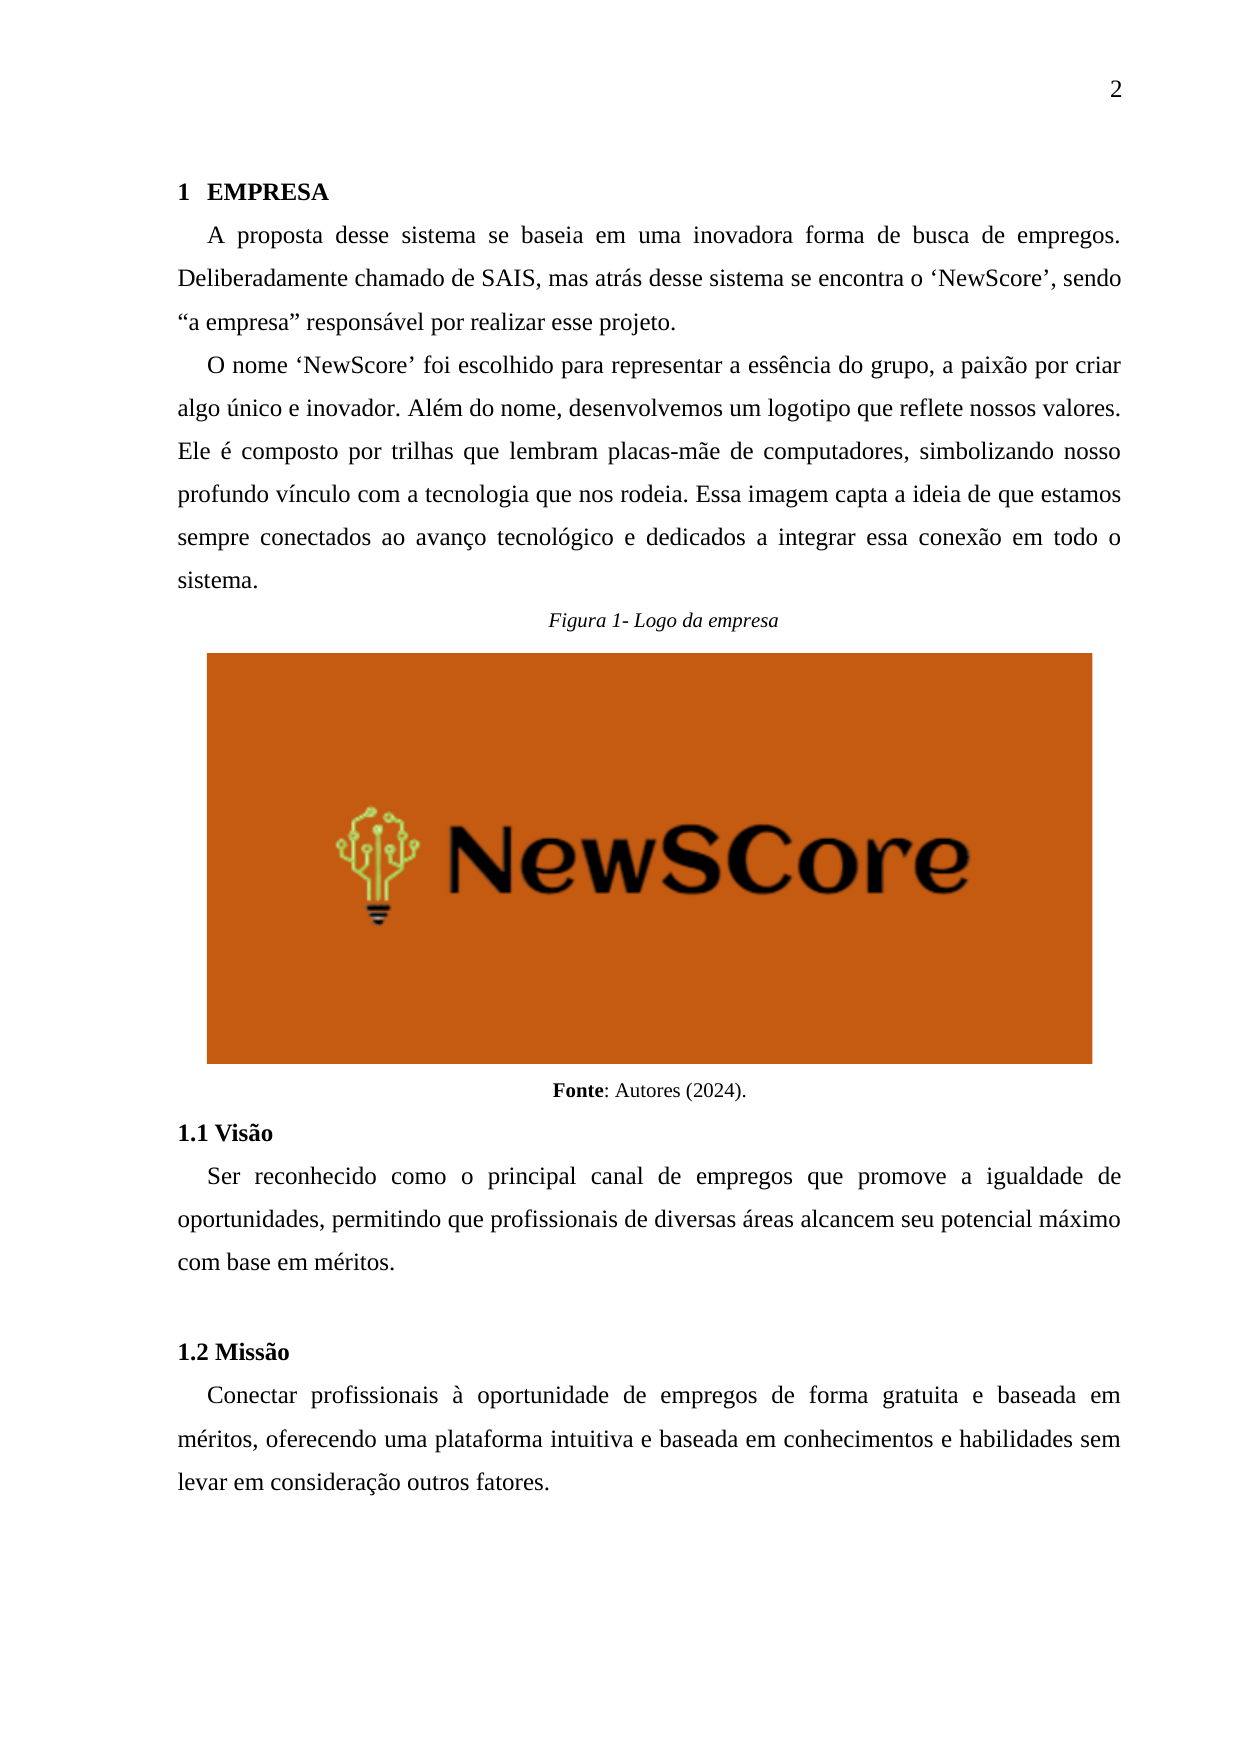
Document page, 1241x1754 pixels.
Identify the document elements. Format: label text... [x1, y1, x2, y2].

text Fonte: Autores (2024). [177, 1077, 1122, 1102]
text A proposta desse sistema se baseia em uma inovadora forma de busca de empregos. Deliberadamente chamado de SAIS, mas atrás desse sistema se encontra o ‘NewScore’, sendo “a empresa” responsável por realizar esse projeto. [177, 220, 1122, 335]
subtitle 1.2 Missão [177, 1337, 1122, 1366]
subtitle 1.1 Visão [177, 1118, 1122, 1146]
picture [206, 653, 1093, 1064]
text Figura 1- Logo da empresa [177, 608, 1122, 632]
text O nome ‘NewScore’ foi escolhido para representar a essência do grupo, a paixão por criar algo único e inovador. Além do nome, desenvolvemos um logotipo que reflete nossos valores. Ele é composto por trilhas que lembram placas-mãe de computadores, simbolizando nosso profundo vínculo com a tecnologia que nos rodeia. Essa imagem capta a ideia de que estamos sempre conectados ao avanço tecnológico e dedicados a integrar essa conexão em todo o sistema. [177, 350, 1122, 594]
text Ser reconhecido como o principal canal de empregos que promove a igualdade de oportunidades, permitindo que profissionais de diversas áreas alcancem seu potencial máximo com base em méritos. [177, 1161, 1122, 1276]
subtitle EMPRESA [177, 177, 1122, 206]
text Conectar profissionais à oportunidade de empregos de forma gratuita e baseada em méritos, oferecendo uma plataforma intuitiva e baseada em conhecimentos e habilidades sem levar em consideração outros fatores. [177, 1381, 1122, 1496]
